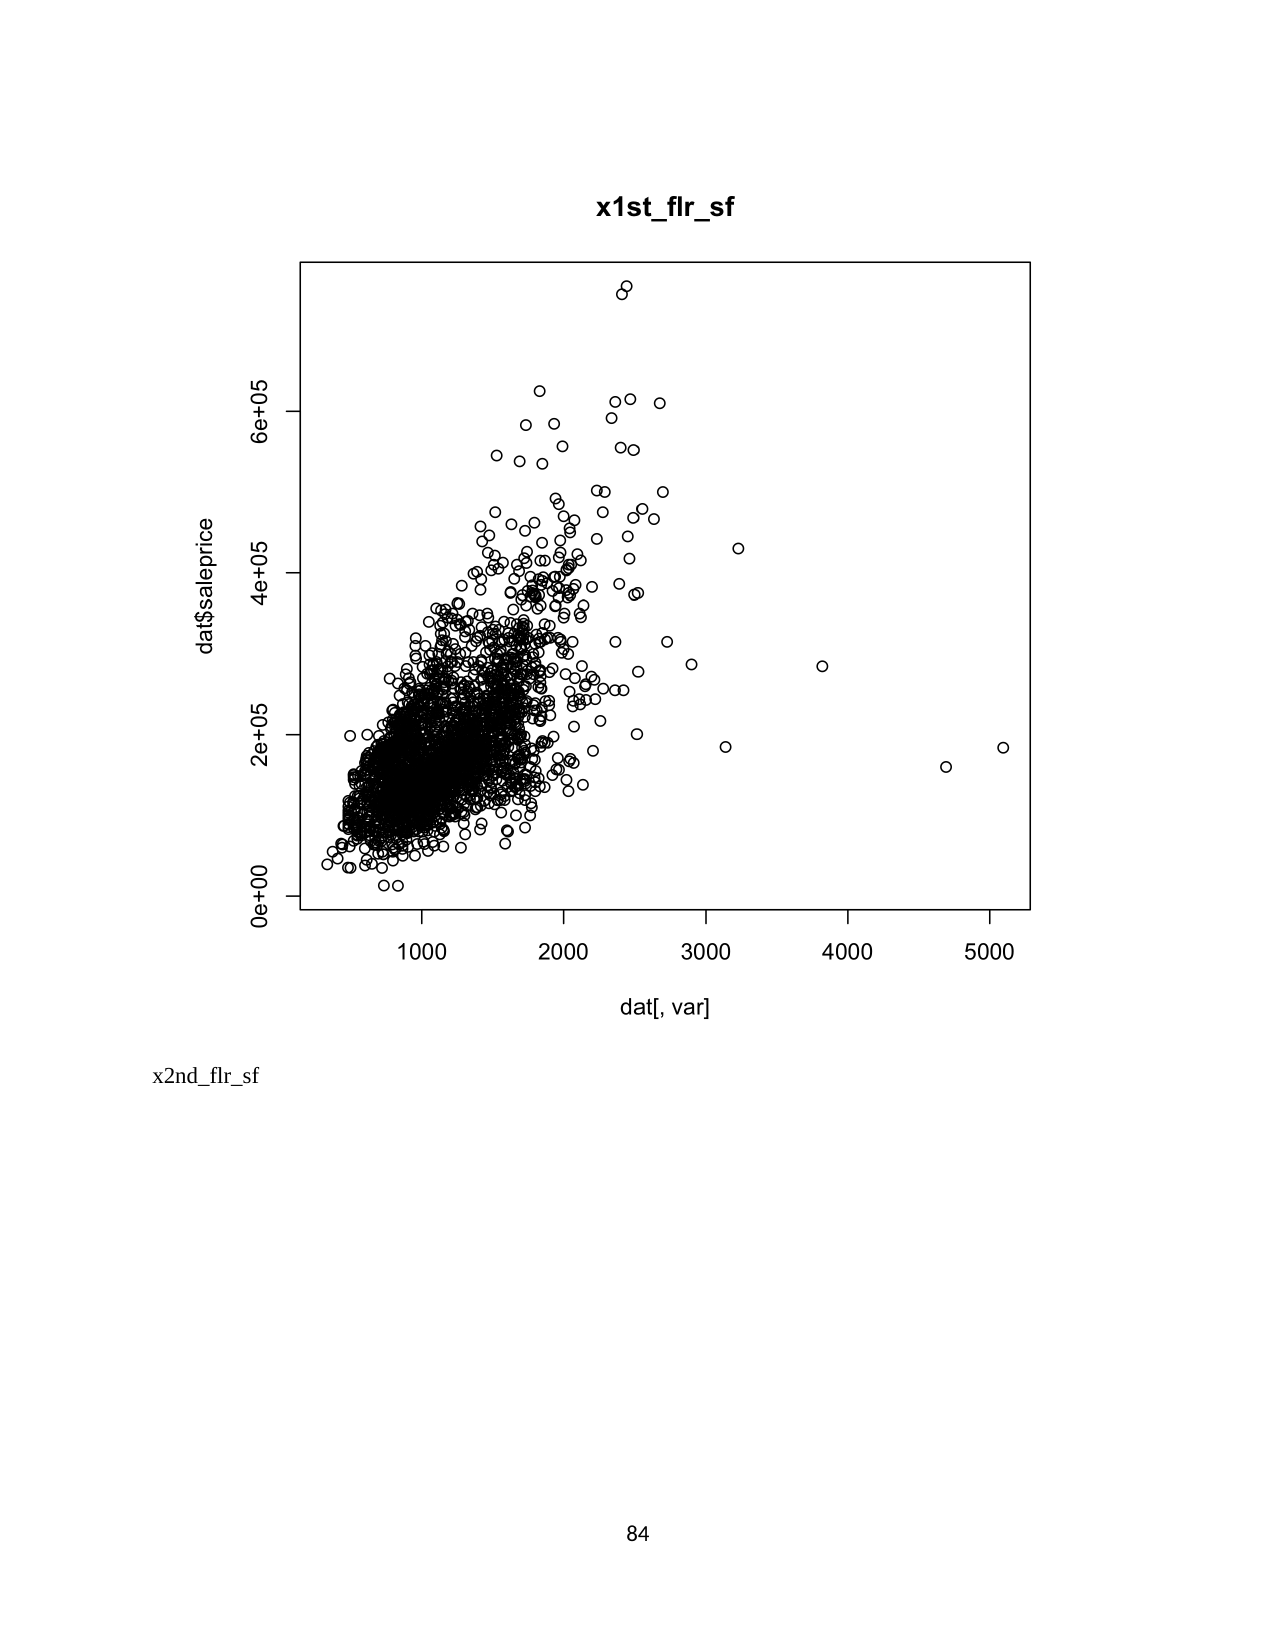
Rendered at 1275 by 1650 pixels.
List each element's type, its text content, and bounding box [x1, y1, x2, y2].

text x2nd_flr_sf [152, 1063, 1123, 1089]
picture [187, 150, 1088, 1050]
